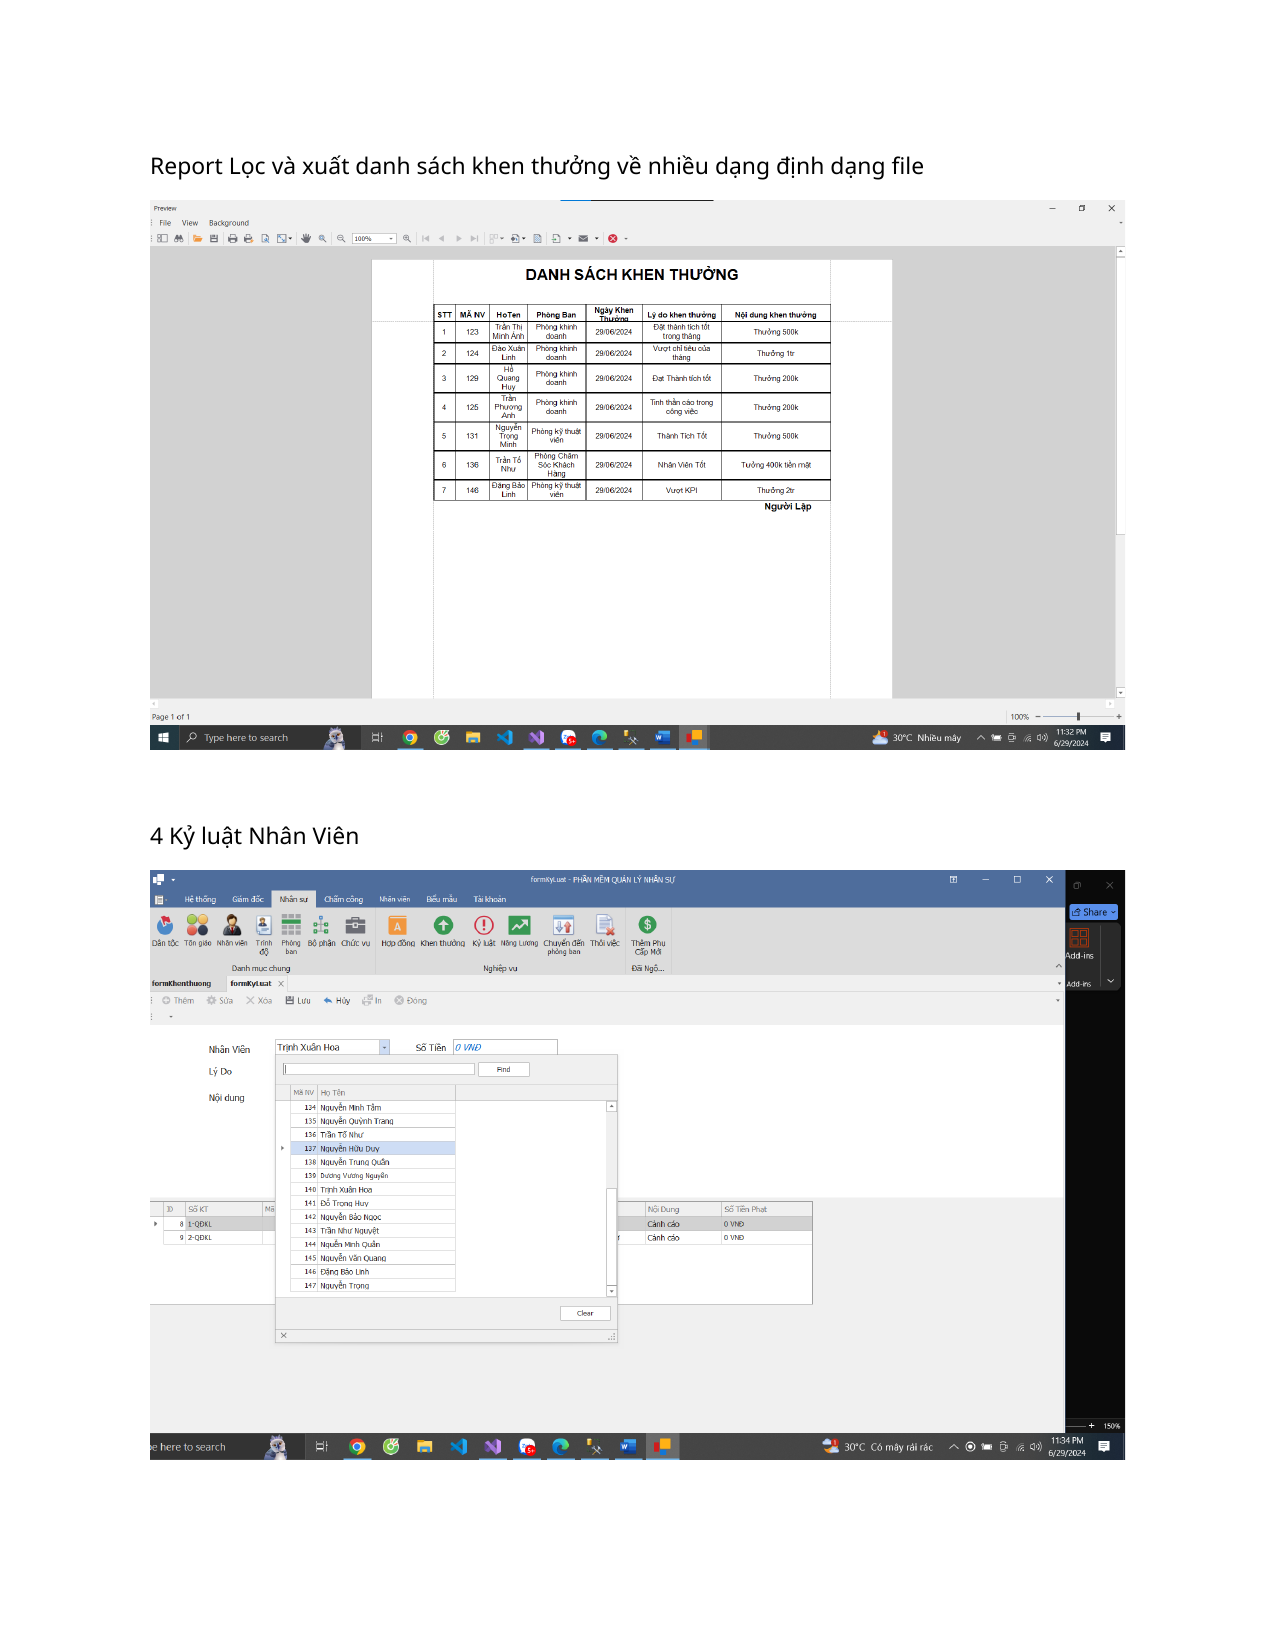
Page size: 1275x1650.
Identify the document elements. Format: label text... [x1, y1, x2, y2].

text Report Lọc và xuất danh sách khen thưởng về nhiều dạng định dạng file [150, 150, 1125, 181]
text 4 Kỷ luật Nhân Viên [150, 819, 1125, 851]
picture [150, 870, 1125, 1460]
picture [150, 200, 1125, 750]
